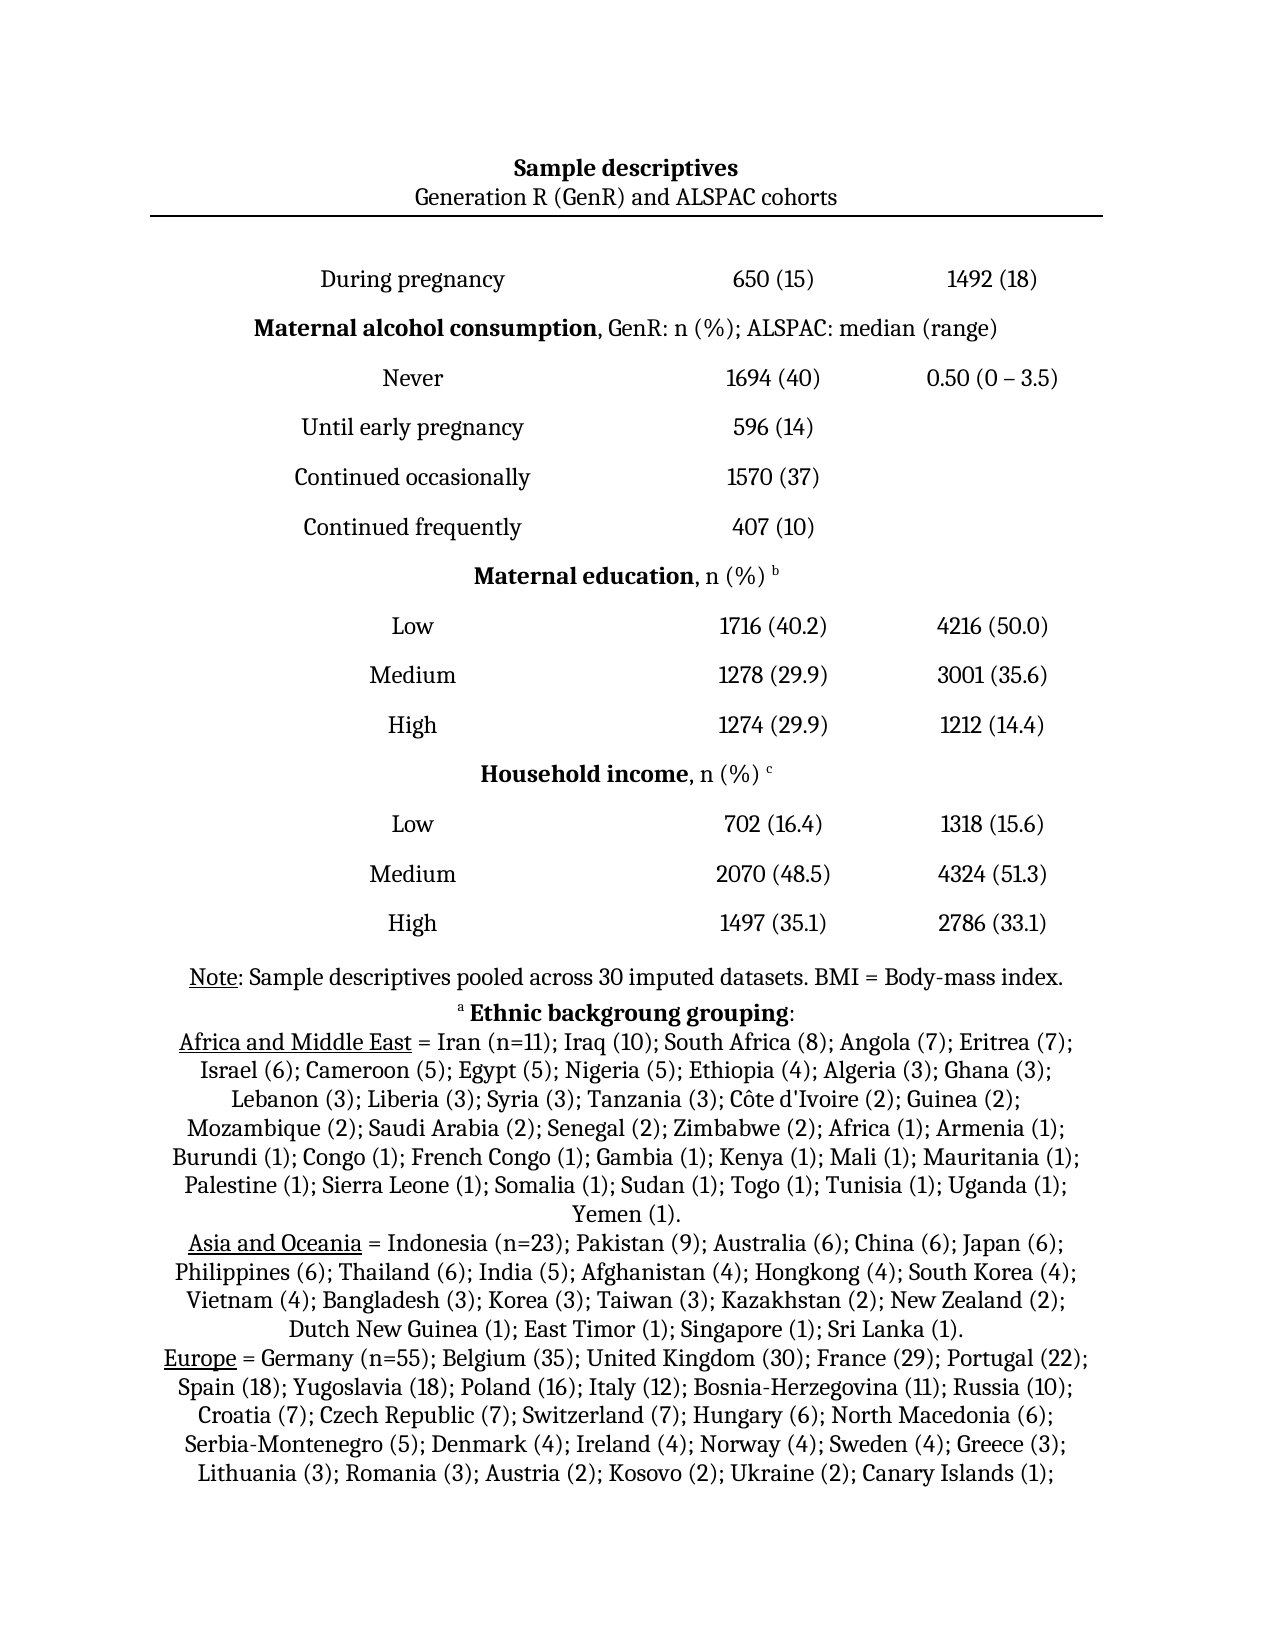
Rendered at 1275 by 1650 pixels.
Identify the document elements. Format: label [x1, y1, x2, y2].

table_header [139, 150, 1114, 1487]
